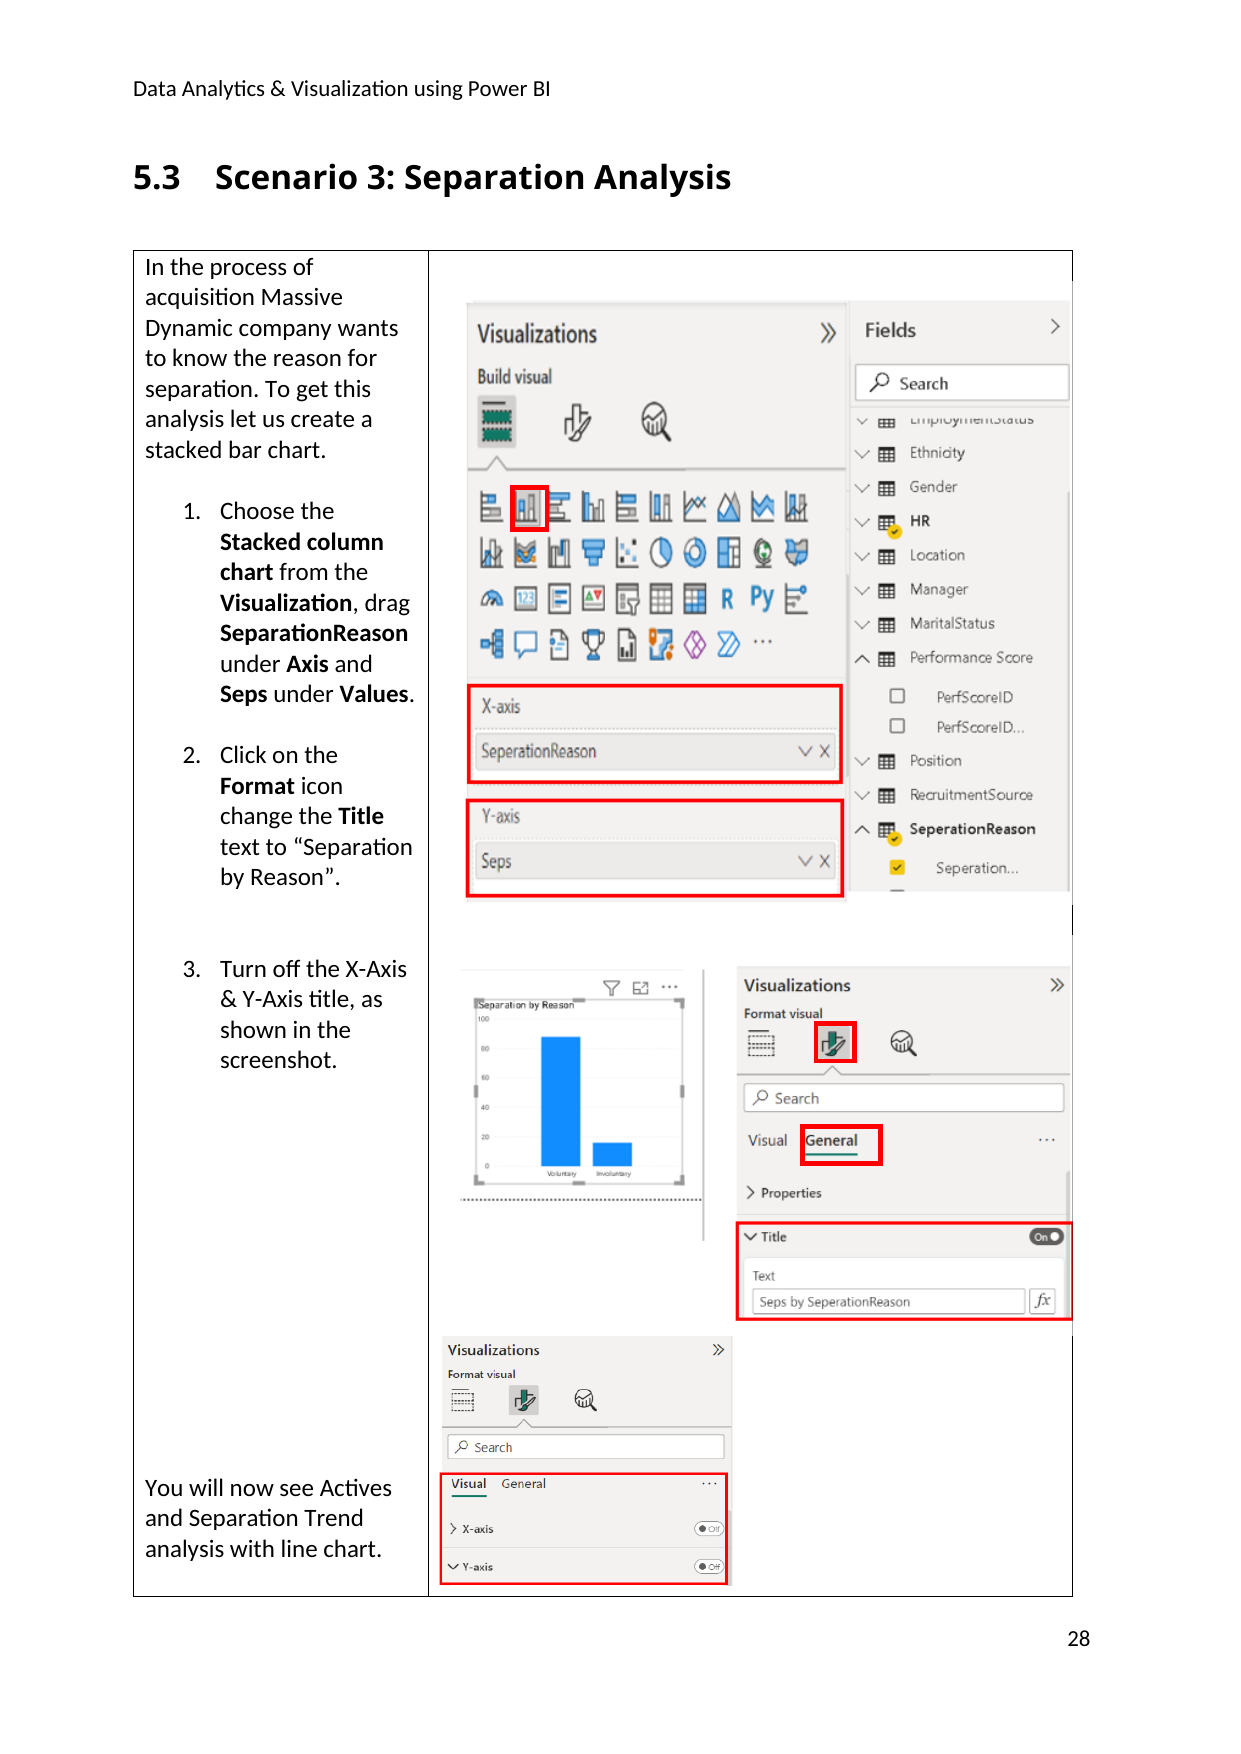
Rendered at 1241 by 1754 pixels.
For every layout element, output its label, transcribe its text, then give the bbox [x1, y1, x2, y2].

picture [439, 281, 1073, 905]
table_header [134, 251, 428, 1596]
subtitle Scenario 3: Separation Analysis [133, 154, 1090, 199]
picture [439, 935, 1073, 1596]
table_header [429, 251, 1072, 1596]
